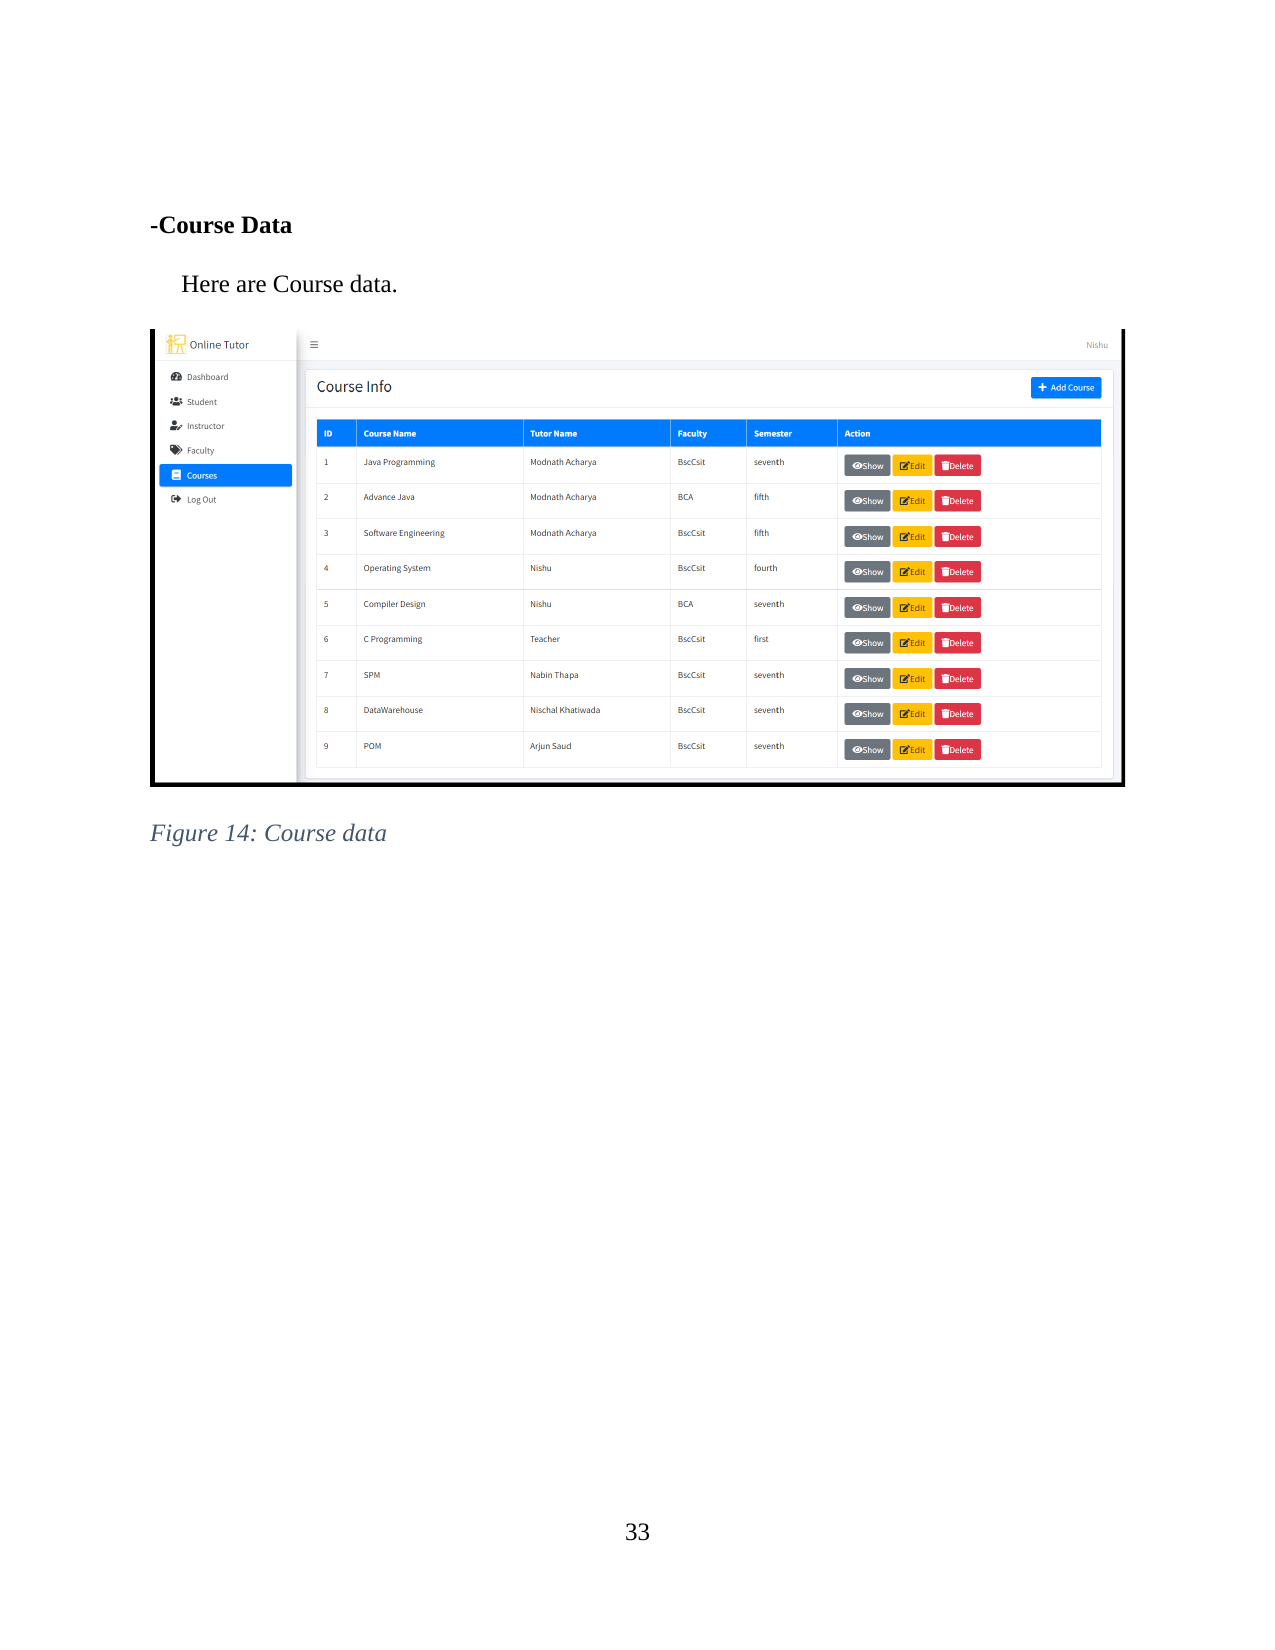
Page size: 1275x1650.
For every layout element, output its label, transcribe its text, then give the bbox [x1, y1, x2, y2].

text Figure 14: Course data [150, 818, 1125, 846]
text -Course Data [150, 210, 1125, 238]
text Here are Course data. [150, 269, 1125, 298]
